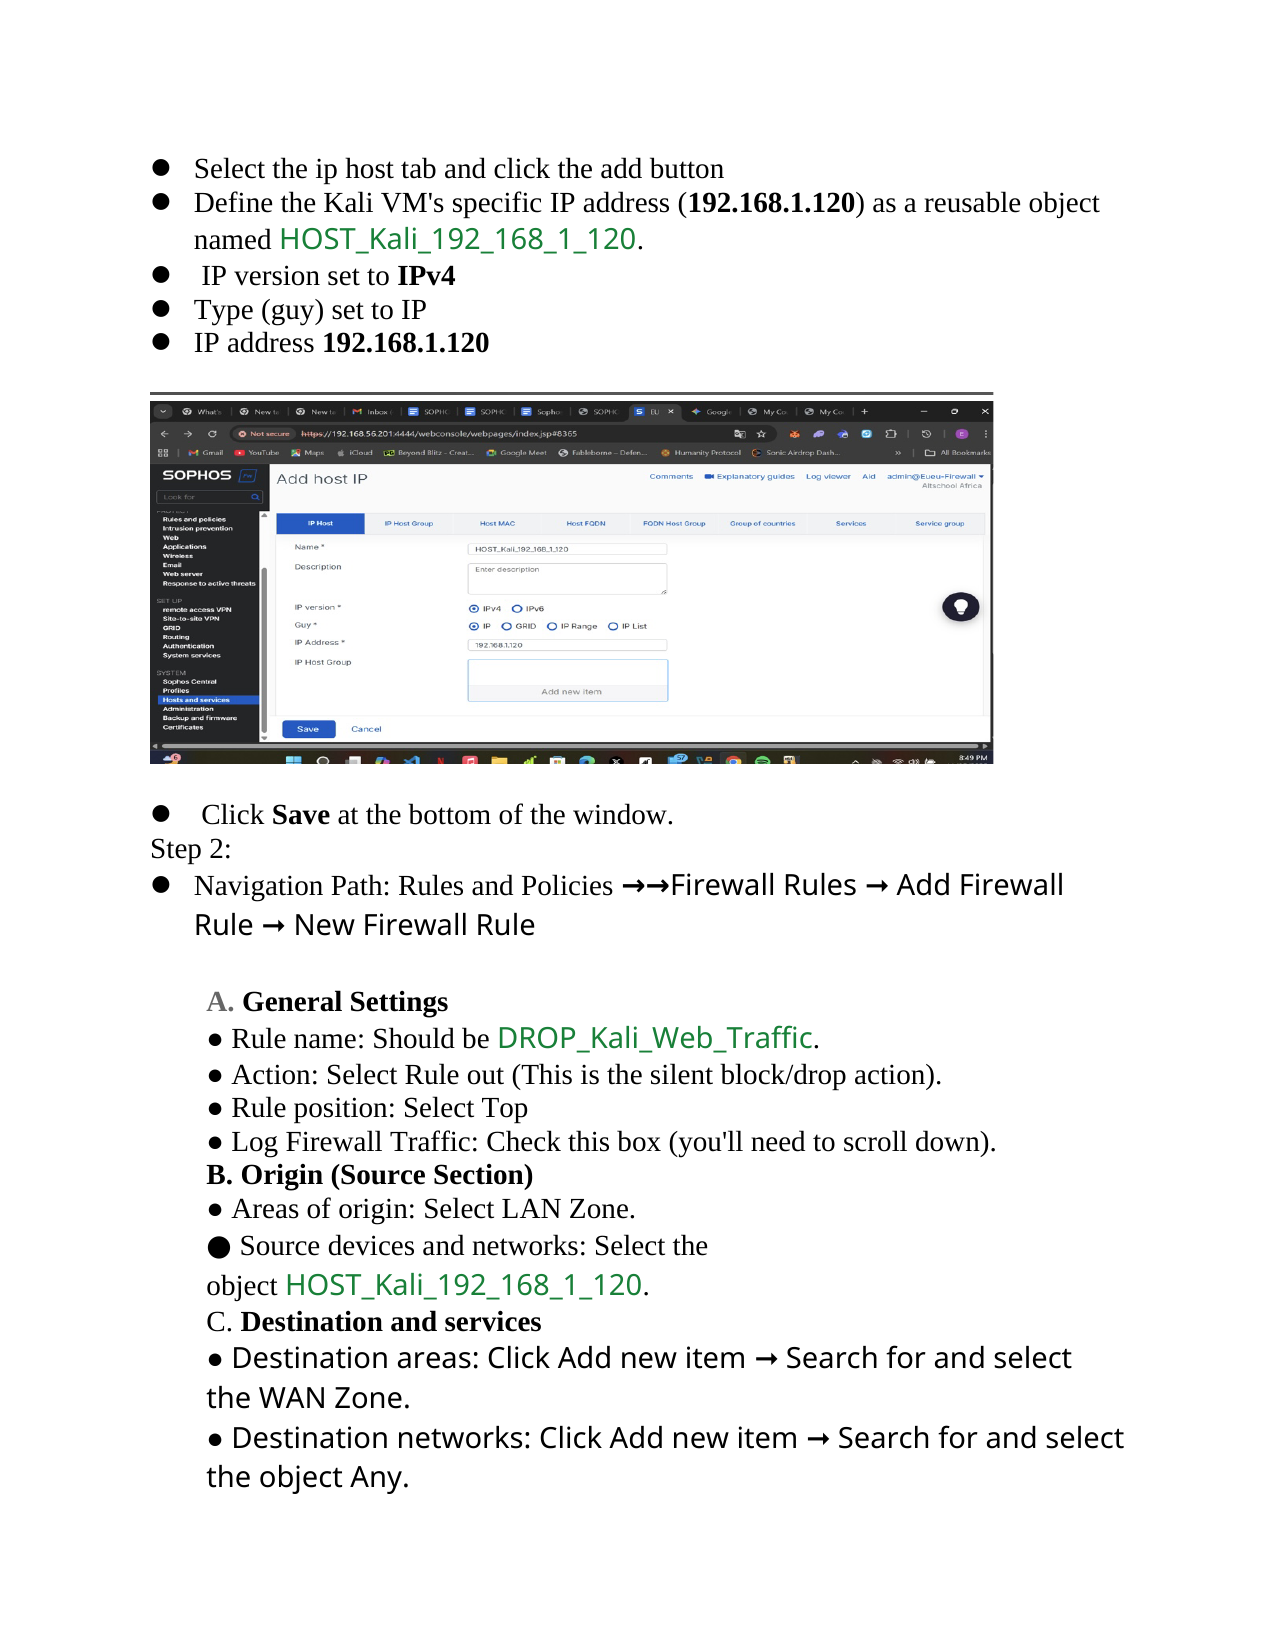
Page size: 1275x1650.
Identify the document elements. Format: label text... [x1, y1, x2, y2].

text ● Rule name: Should be DROP_Kali_Web_Traffic. [206, 1017, 1125, 1057]
list Type (guy) set to IP [150, 292, 1125, 325]
text ● Rule position: Select Top [206, 1090, 1125, 1124]
text ● Source devices and networks: Select the object HOST_Kali_192_168_1_120. [206, 1224, 1125, 1304]
text ● Areas of origin: Select LAN Zone. [206, 1191, 1125, 1224]
text ● Destination areas: Click Add new item ➞ Search for and select the WAN Zone. [206, 1337, 1125, 1417]
list IP version set to IPv4 [150, 258, 1125, 292]
text ● Log Firewall Traffic: Check this box (you'll need to scroll down). [206, 1124, 1125, 1157]
list Click Save at the bottom of the window. [150, 797, 1125, 831]
text B. Origin (Source Section) [206, 1157, 1125, 1191]
text ● Action: Select Rule out (This is the silent block/drop action). [206, 1057, 1125, 1090]
picture [150, 392, 994, 764]
list IP address 192.168.1.120 [150, 325, 1125, 359]
list Navigation Path: Rules and Policies →→Firewall Rules ➞ Add Firewall Rule ➞ New Firewall Rule [150, 864, 1125, 944]
text A. General Settings [206, 984, 1125, 1017]
text C. Destination and services [206, 1304, 1125, 1337]
text Step 2: [150, 831, 1125, 864]
list Define the Kali VM's specific IP address (192.168.1.120) as a reusable object named HOST_Kali_192_168_1_120. [150, 185, 1125, 258]
text ● Destination networks: Click Add new item ➞ Search for and select the object Any. [206, 1417, 1125, 1496]
list Select the ip host tab and click the add button [150, 151, 1125, 185]
